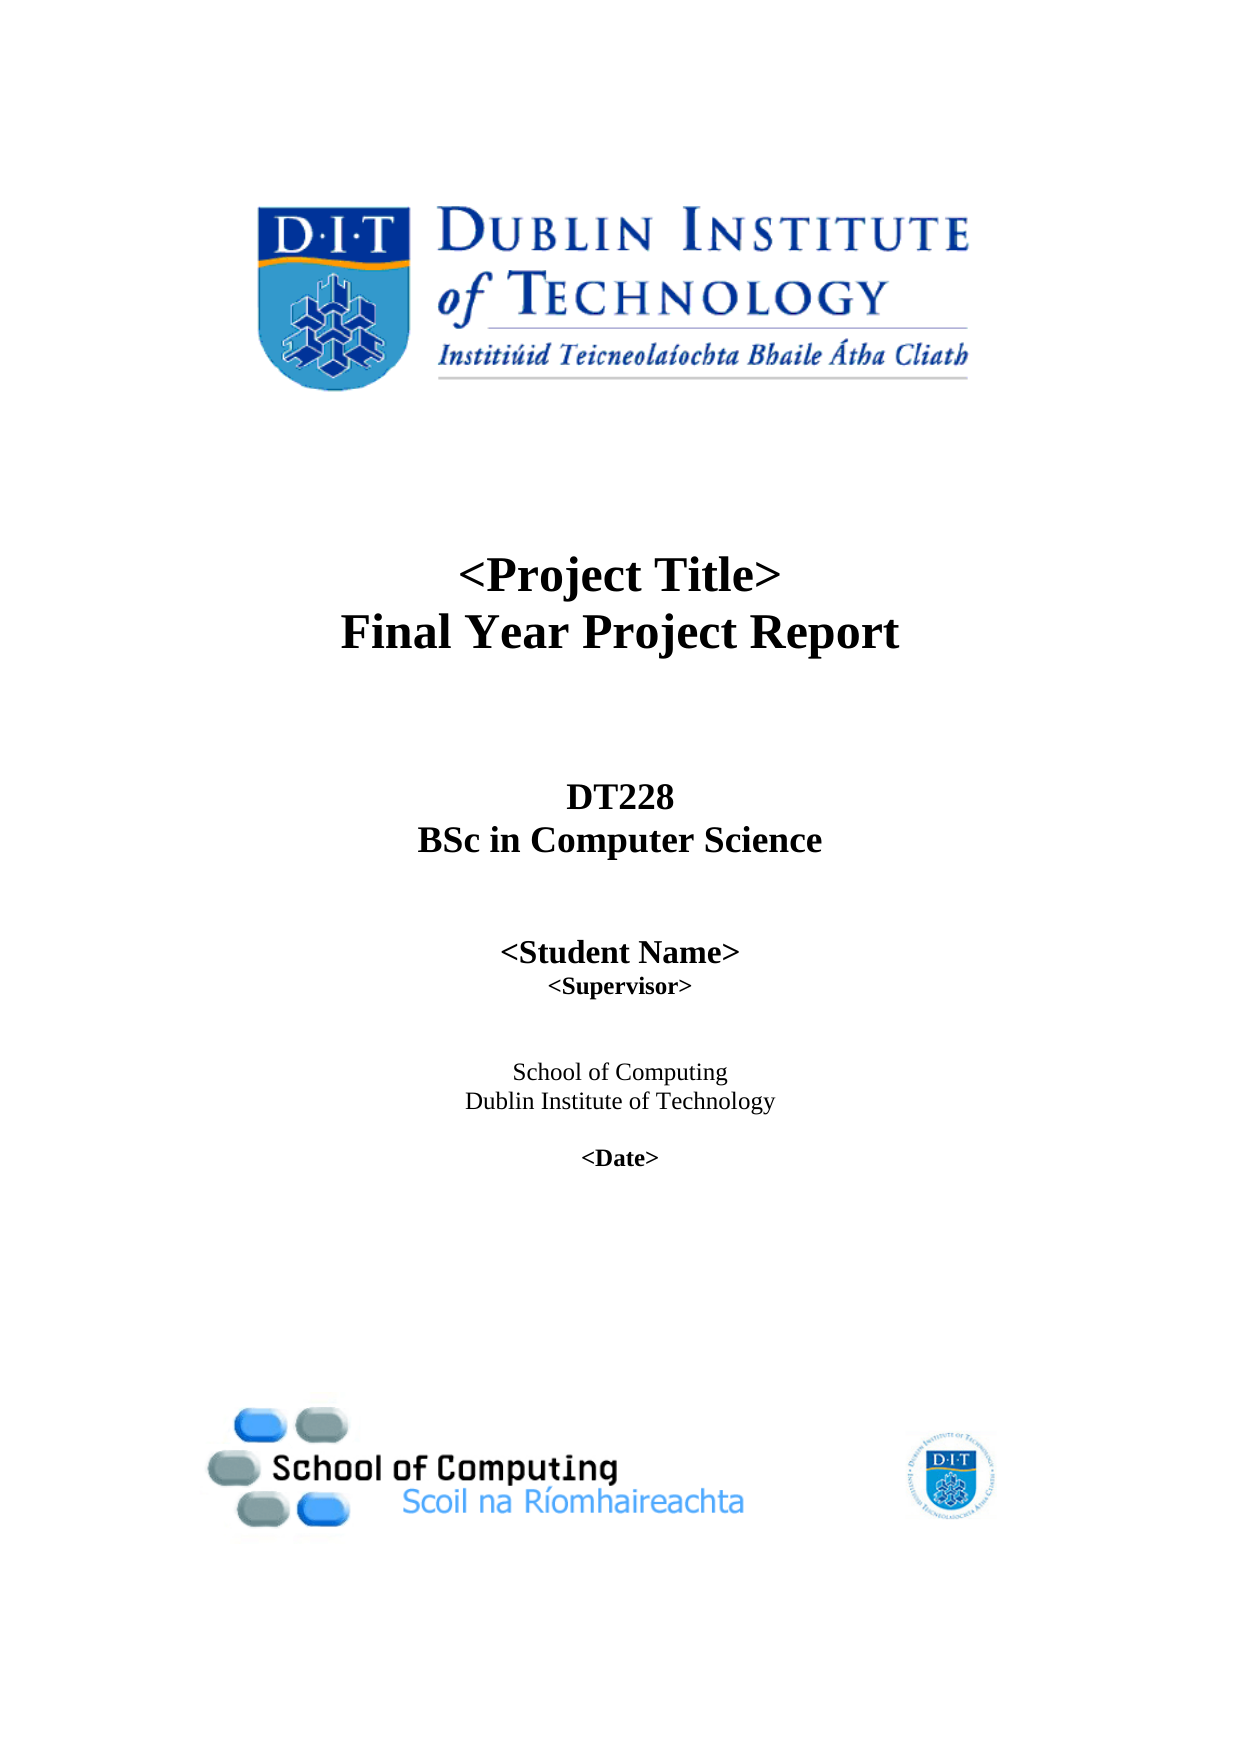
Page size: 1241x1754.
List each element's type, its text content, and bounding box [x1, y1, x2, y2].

subtitle <Project Title> [187, 544, 1053, 602]
text Dublin Institute of Technology [187, 1086, 1053, 1114]
text <Student Name> [187, 932, 1053, 971]
text <Date> [187, 1143, 1053, 1172]
subtitle BSc in Computer Science [187, 817, 1053, 861]
subtitle Final Year Project Report [187, 602, 1053, 659]
text School of Computing [187, 1057, 1053, 1086]
picture [187, 1392, 1053, 1558]
text <Supervisor> [187, 971, 1053, 1028]
picture [187, 197, 1053, 401]
subtitle DT228 [187, 774, 1053, 817]
